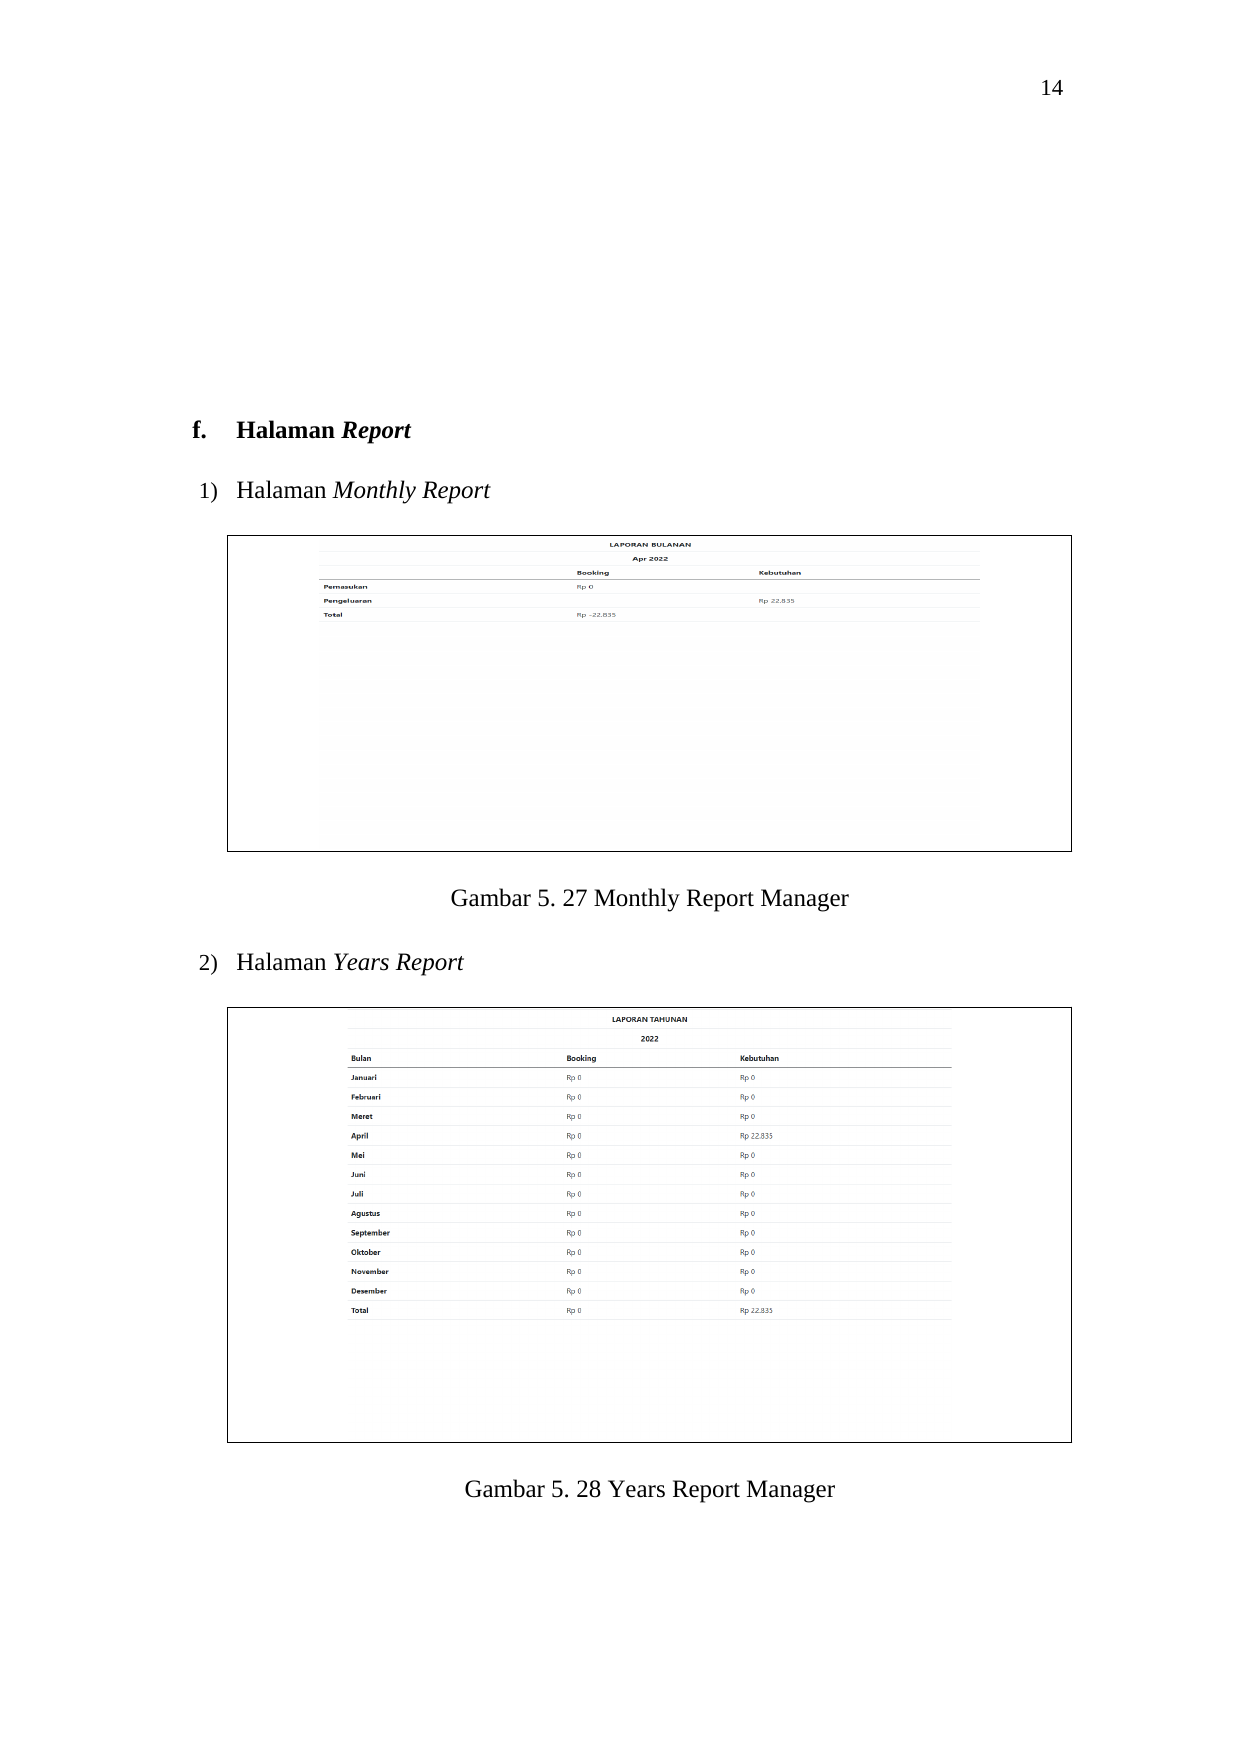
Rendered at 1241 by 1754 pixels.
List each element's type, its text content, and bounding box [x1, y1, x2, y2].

text Gambar 5. 27 Monthly Report Manager [236, 883, 1063, 912]
text Gambar 5. 28 Years Report Manager [236, 1474, 1063, 1502]
list Halaman Years Report [199, 947, 1063, 976]
list Halaman Monthly Report [199, 475, 1063, 504]
picture [347, 1009, 952, 1440]
list Halaman Report [192, 416, 1063, 444]
picture [319, 538, 980, 849]
